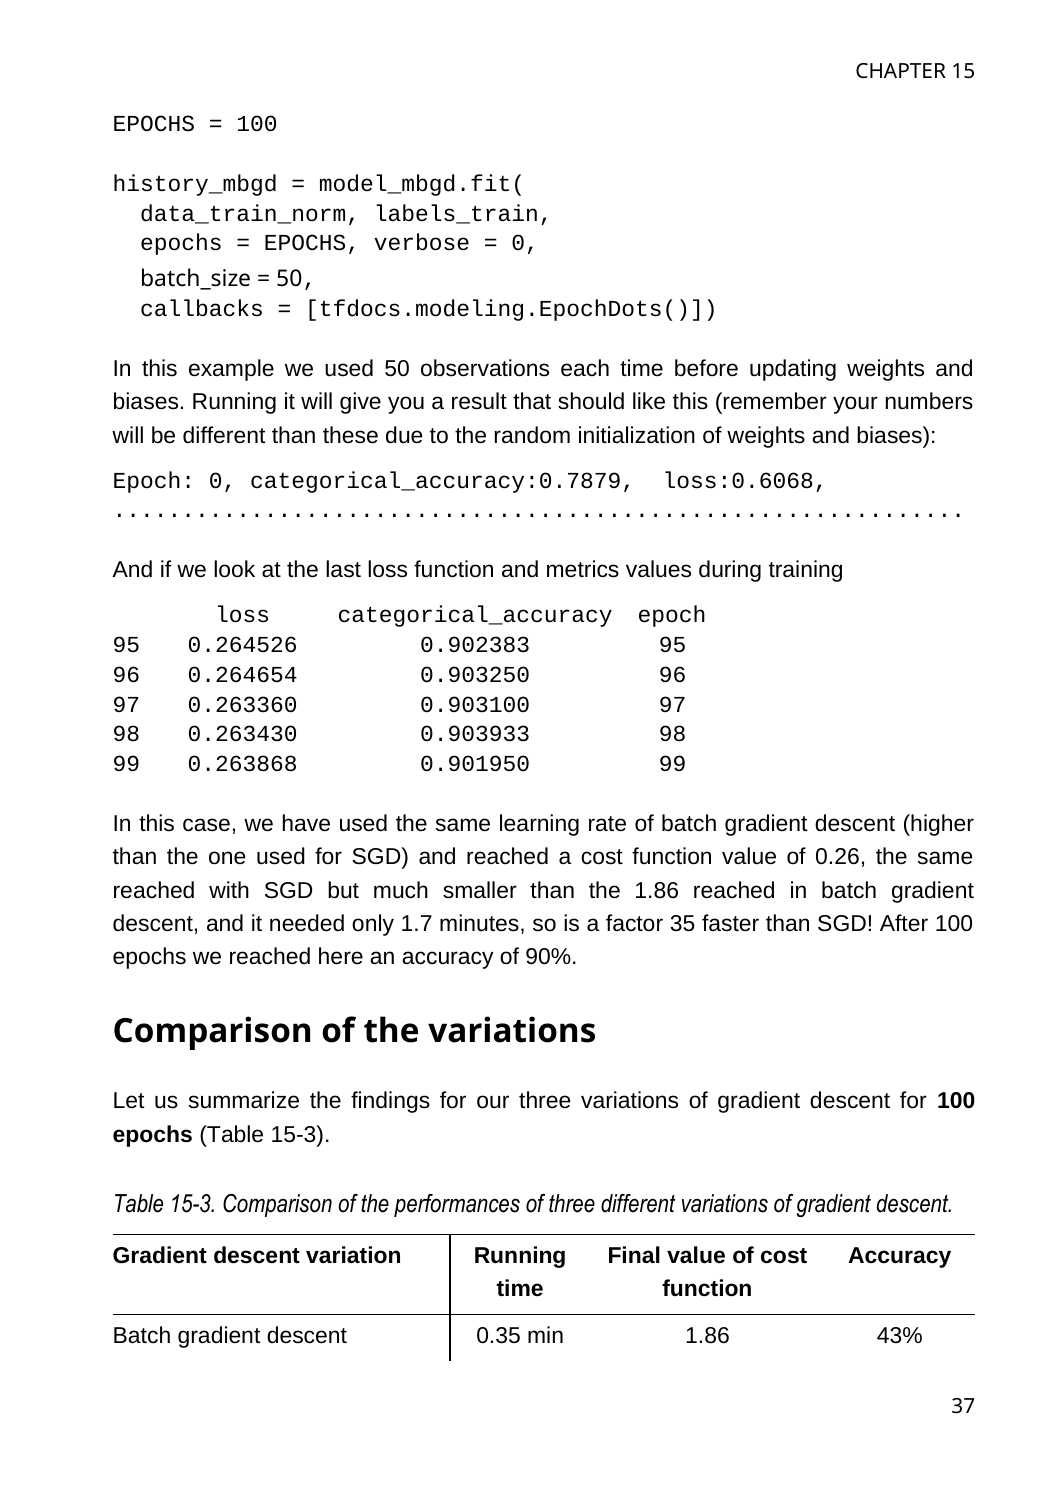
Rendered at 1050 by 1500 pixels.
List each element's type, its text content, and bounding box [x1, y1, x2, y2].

text EPOCHS = 100 [112, 112, 975, 138]
table_cell 1.86 [590, 1315, 824, 1361]
text 97 0.263360 0.903100 97 [112, 693, 975, 719]
text 95 0.264526 0.902383 95 [112, 633, 975, 659]
text batch_size = 50, [112, 261, 975, 293]
table_header Final value of cost function [590, 1235, 824, 1314]
text .............................................................. [112, 499, 975, 525]
subtitle Comparison of the variations [112, 1007, 975, 1053]
text epochs = EPOCHS, verbose = 0, [112, 232, 975, 258]
table_header Gradient descent variation [113, 1235, 449, 1314]
text And if we look at the last loss function and metrics values during training [112, 549, 975, 583]
text Let us summarize the findings for our three variations of gradient descent for 100 epochs (Table 15-3). [112, 1080, 975, 1147]
table_header Running time [451, 1235, 590, 1314]
text 98 0.263430 0.903933 98 [112, 723, 975, 749]
table_cell Batch gradient descent [113, 1315, 449, 1361]
text 99 0.263868 0.901950 99 [112, 752, 975, 778]
table_header Accuracy [825, 1235, 975, 1314]
text callbacks = [tfdocs.modeling.EpochDots()]) [112, 297, 975, 323]
text data_train_norm, labels_train, [112, 202, 975, 228]
text history_mbgd = model_mbgd.fit( [112, 172, 975, 198]
table_cell 0.35 min [451, 1315, 590, 1361]
text Epoch: 0, categorical_accuracy:0.7879, loss:0.6068, [112, 469, 975, 495]
text loss categorical_accuracy epoch [112, 603, 975, 629]
text In this example we used 50 observations each time before updating weights and biases. Running it will give you a result that should like this (remember your numbers will be different than these due to the random initialization of weights and biases): [112, 348, 975, 448]
text In this case, we have used the same learning rate of batch gradient descent (higher than the one used for SGD) and reached a cost function value of 0.26, the same reached with SGD but much smaller than the 1.86 reached in batch gradient descent, and it needed only 1.7 minutes, so is a factor 35 faster than SGD! After 100 epochs we reached here an accuracy of 90%. [112, 803, 975, 970]
table_cell 43% [825, 1315, 975, 1361]
text 96 0.264654 0.903250 96 [112, 663, 975, 689]
text Table 15-3. Comparison of the performances of three different variations of gradient descent. [112, 1189, 975, 1217]
